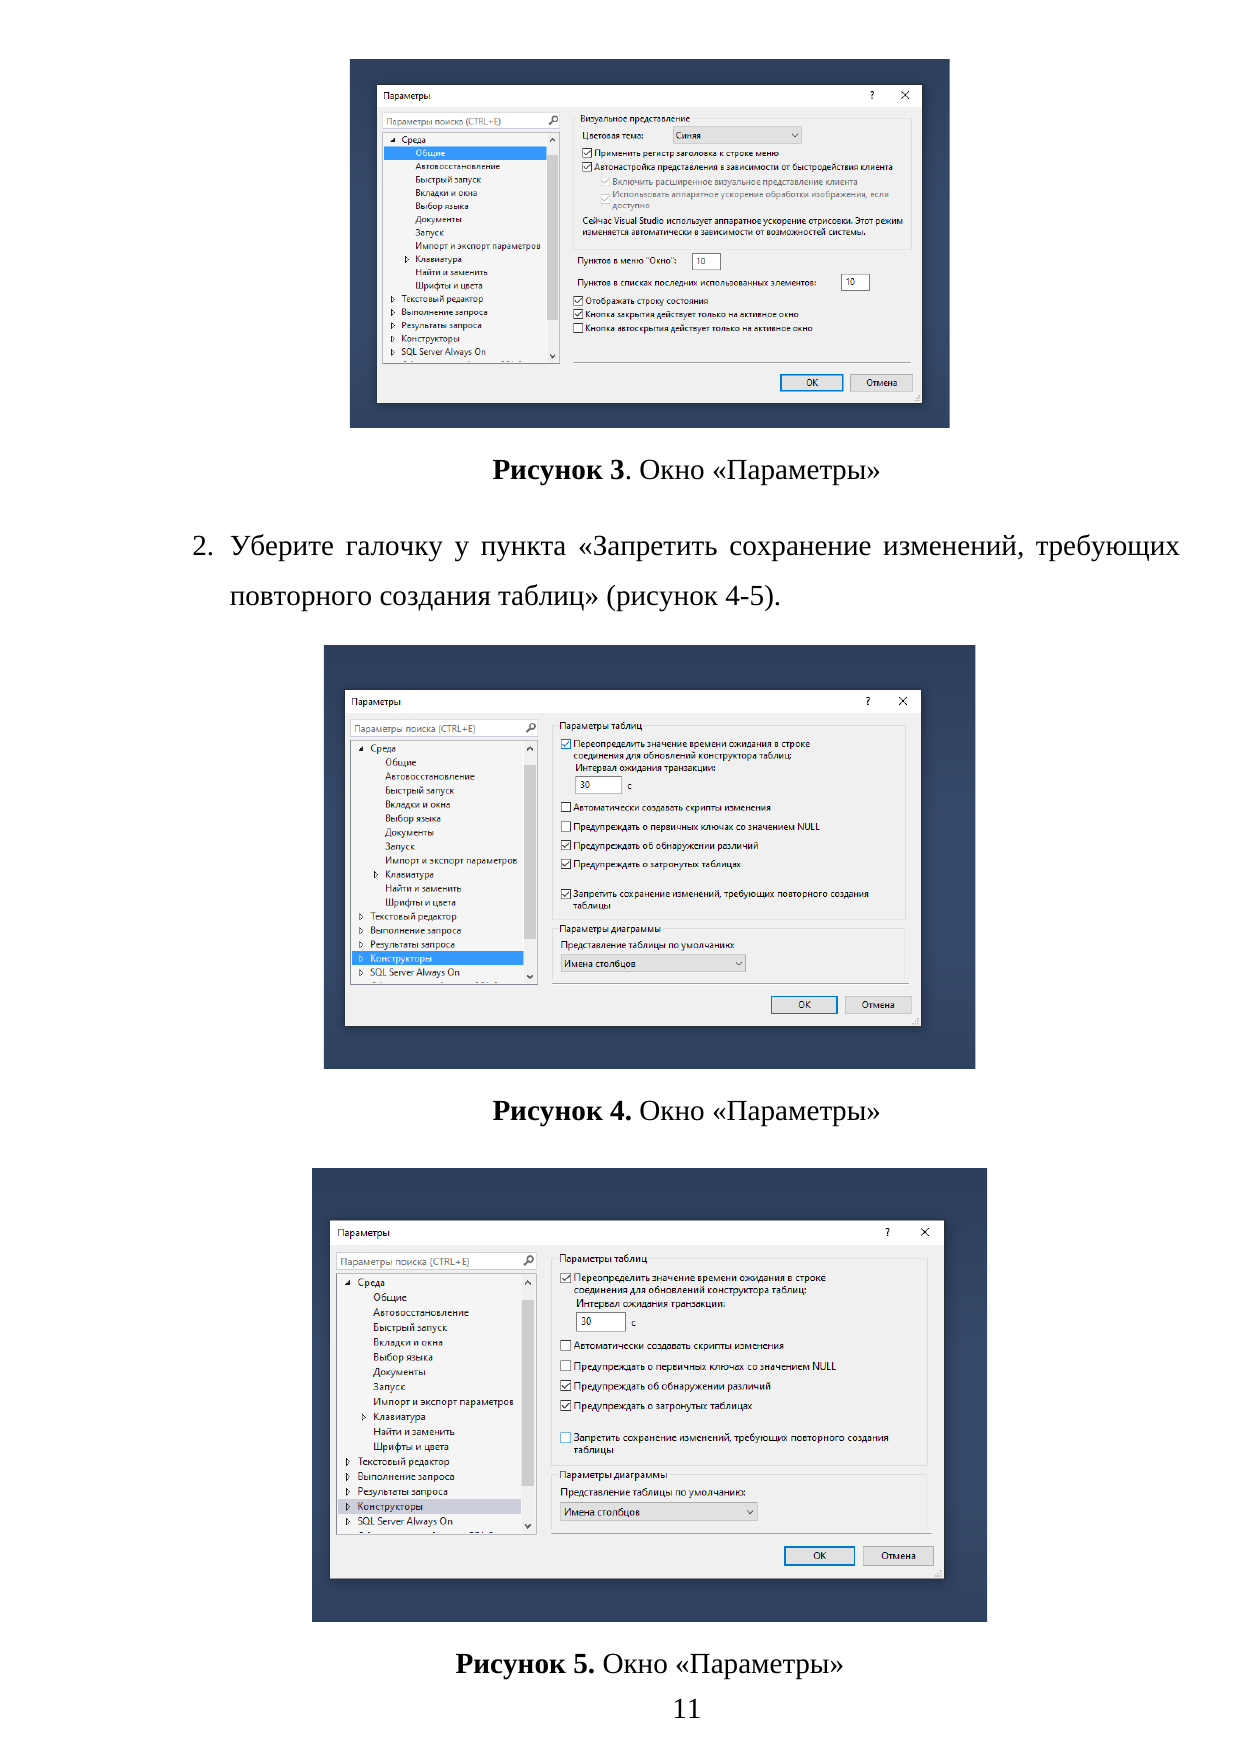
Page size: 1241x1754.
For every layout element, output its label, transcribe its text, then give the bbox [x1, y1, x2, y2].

text Рисунок 3. Окно «Параметры» [118, 452, 1181, 486]
text Рисунок 5. Окно «Параметры» [118, 1646, 1181, 1680]
list Уберите галочку у пункта «Запретить сохранение изменений, требующих повторного создания таблиц» (рисунок 4-5). [192, 528, 1181, 612]
picture [323, 645, 976, 1069]
picture [312, 1168, 988, 1622]
text Рисунок 4. Окно «Параметры» [118, 1093, 1181, 1127]
picture [349, 59, 950, 428]
